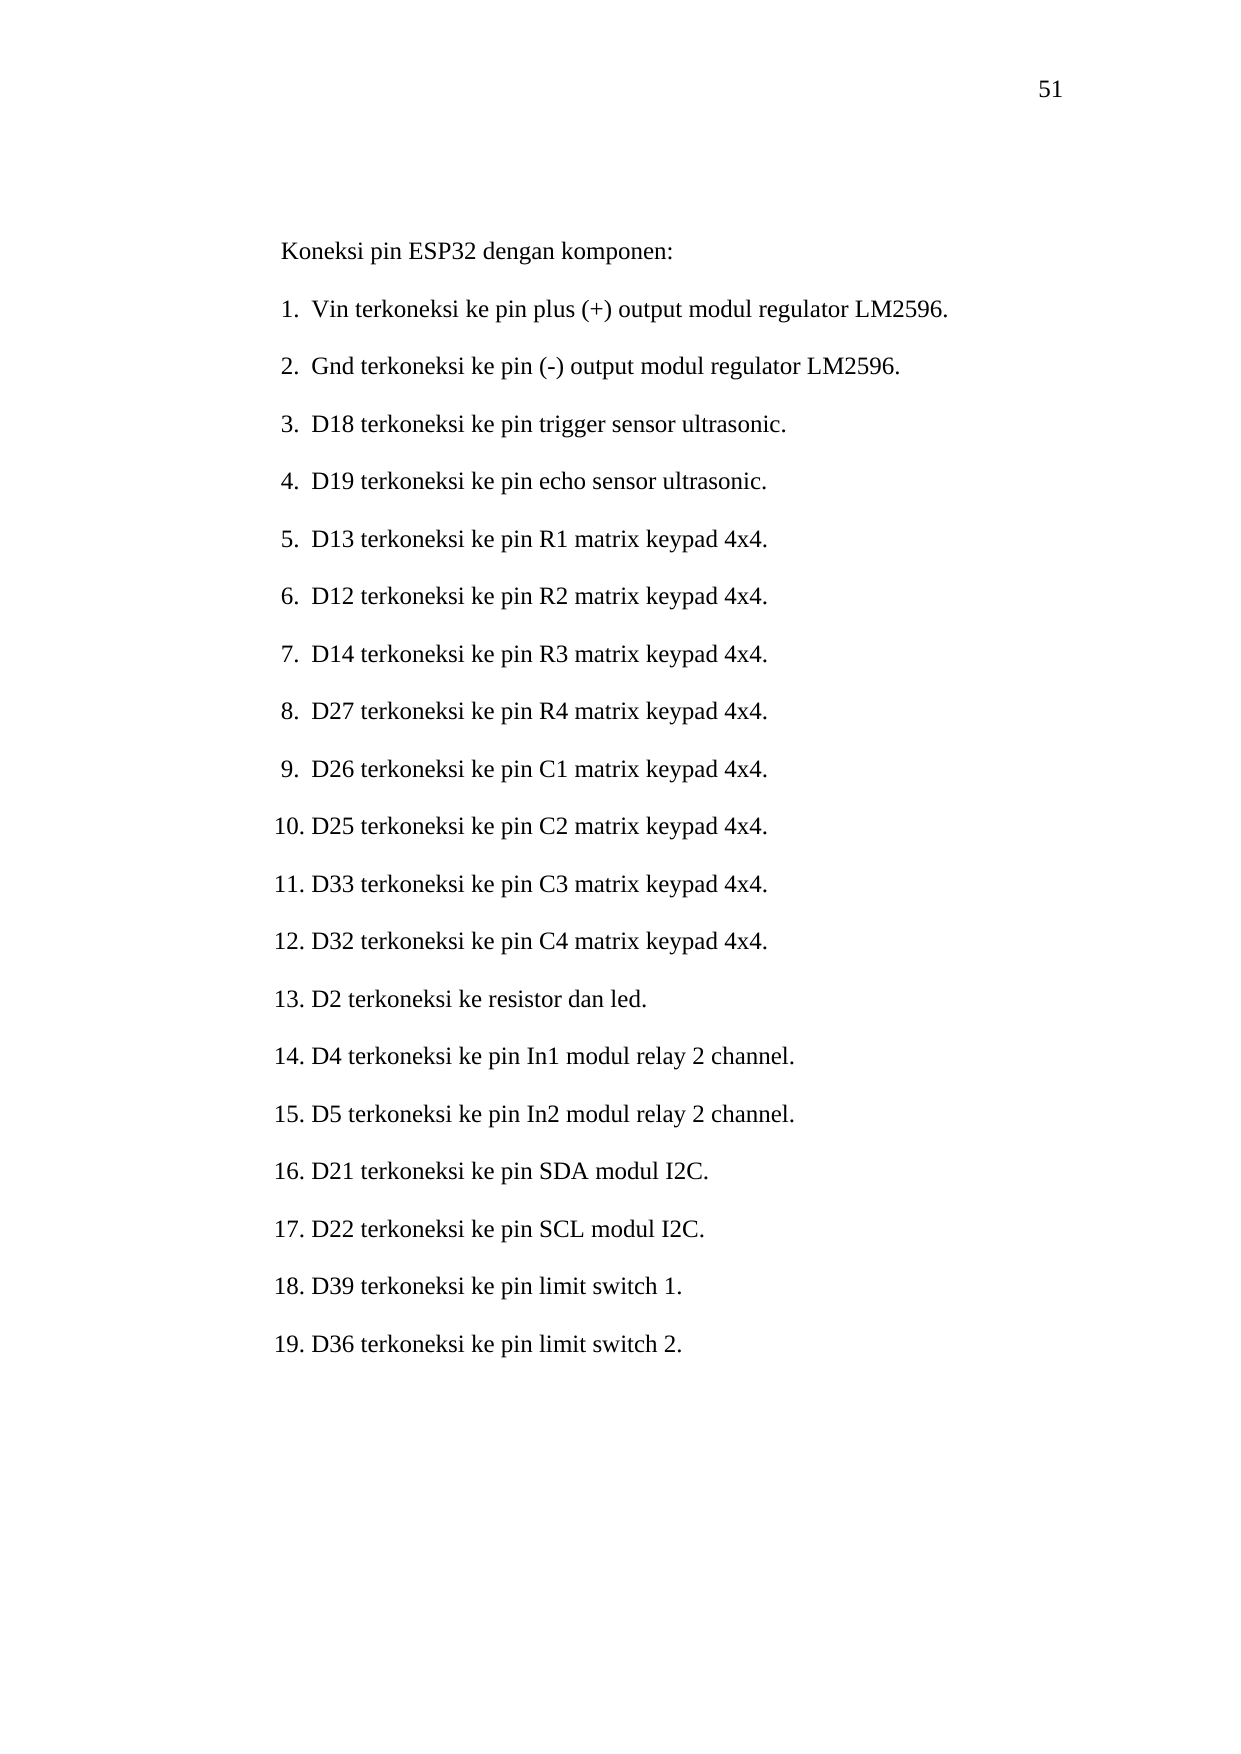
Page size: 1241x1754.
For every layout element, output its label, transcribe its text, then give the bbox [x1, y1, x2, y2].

list D13 terkoneksi ke pin R1 matrix keypad 4x4. [281, 524, 1063, 552]
list D19 terkoneksi ke pin echo sensor ultrasonic. [281, 466, 1063, 495]
list D27 terkoneksi ke pin R4 matrix keypad 4x4. [281, 696, 1063, 725]
text Koneksi pin ESP32 dengan komponen: [281, 236, 1063, 265]
list D22 terkoneksi ke pin SCL modul I2C. [274, 1214, 1063, 1242]
list D21 terkoneksi ke pin SDA modul I2C. [274, 1156, 1063, 1185]
list Vin terkoneksi ke pin plus (+) output modul regulator LM2596. [281, 294, 1063, 322]
list D5 terkoneksi ke pin In2 modul relay 2 channel. [274, 1099, 1063, 1127]
list Gnd terkoneksi ke pin (-) output modul regulator LM2596. [281, 351, 1063, 380]
list D2 terkoneksi ke resistor dan led. [274, 984, 1063, 1012]
list D26 terkoneksi ke pin C1 matrix keypad 4x4. [281, 754, 1063, 782]
list D33 terkoneksi ke pin C3 matrix keypad 4x4. [274, 869, 1063, 897]
list D25 terkoneksi ke pin C2 matrix keypad 4x4. [274, 811, 1063, 840]
list D39 terkoneksi ke pin limit switch 1. [274, 1271, 1063, 1300]
list D18 terkoneksi ke pin trigger sensor ultrasonic. [281, 409, 1063, 437]
list D4 terkoneksi ke pin In1 modul relay 2 channel. [274, 1041, 1063, 1070]
list D14 terkoneksi ke pin R3 matrix keypad 4x4. [281, 639, 1063, 667]
list D36 terkoneksi ke pin limit switch 2. [274, 1329, 1063, 1357]
list D12 terkoneksi ke pin R2 matrix keypad 4x4. [281, 581, 1063, 610]
list D32 terkoneksi ke pin C4 matrix keypad 4x4. [274, 926, 1063, 955]
